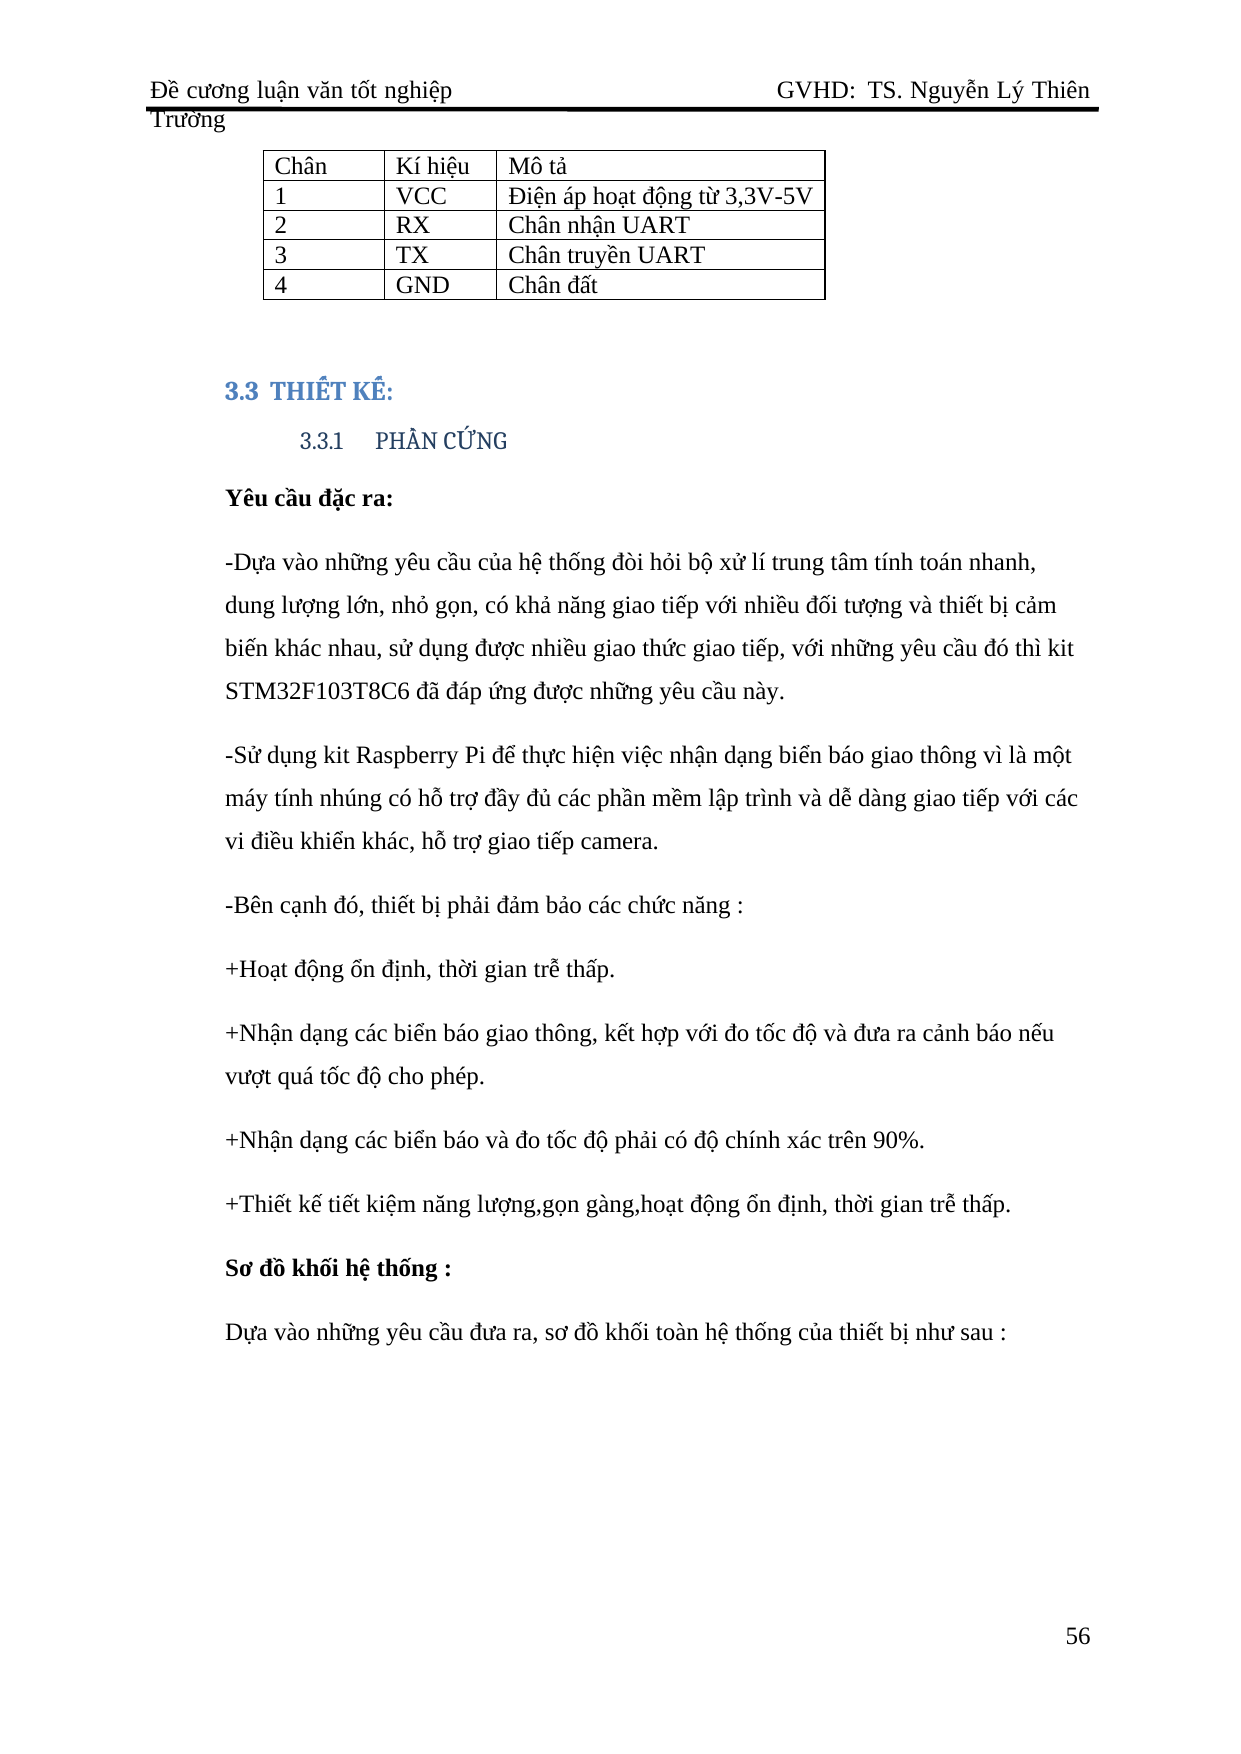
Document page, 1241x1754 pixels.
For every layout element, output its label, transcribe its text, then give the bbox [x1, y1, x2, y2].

text Dựa vào những yêu cầu đưa ra, sơ đồ khối toàn hệ thống của thiết bị như sau : [225, 1317, 1090, 1346]
table_cell Điện áp hoạt động từ 3,3V-5V [497, 181, 824, 209]
table_cell GND [385, 270, 496, 299]
text Yêu cầu đặc ra: [225, 483, 1090, 512]
text +Nhận dạng các biển báo và đo tốc độ phải có độ chính xác trên 90%. [225, 1125, 1090, 1154]
table_cell 1 [264, 181, 384, 209]
text Sơ đồ khối hệ thống : [225, 1253, 1090, 1282]
table_header Kí hiệu [385, 151, 496, 180]
table_cell RX [385, 211, 496, 239]
text +Nhận dạng các biển báo giao thông, kết hợp với đo tốc độ và đưa ra cảnh báo nếu vượt quá tốc độ cho phép. [225, 1018, 1090, 1090]
text +Hoạt động ổn định, thời gian trễ thấp. [225, 954, 1090, 983]
table_cell 3 [264, 240, 384, 269]
table_cell 4 [264, 270, 384, 299]
table_cell VCC [385, 181, 496, 209]
table_cell 2 [264, 211, 384, 239]
subtitle 3.3.1 PHẦN CỨNG [300, 427, 1090, 456]
text -Bên cạnh đó, thiết bị phải đảm bảo các chức năng : [225, 890, 1090, 919]
table_cell Chân đất [497, 270, 824, 299]
text +Thiết kế tiết kiệm năng lượng,gọn gàng,hoạt động ổn định, thời gian trễ thấp. [225, 1189, 1090, 1218]
subtitle THIẾT KẾ: [225, 376, 1090, 408]
table_header Chân [264, 151, 384, 180]
table_cell TX [385, 240, 496, 269]
table_header Mô tả [497, 151, 824, 180]
text -Sử dụng kit Raspberry Pi để thực hiện việc nhận dạng biển báo giao thông vì là một máy tính nhúng có hỗ trợ đầy đủ các phần mềm lập trình và dễ dàng giao tiếp với các vi điều khiển khác, hỗ trợ giao tiếp camera. [225, 740, 1090, 855]
text -Dựa vào những yêu cầu của hệ thống đòi hỏi bộ xử lí trung tâm tính toán nhanh, dung lượng lớn, nhỏ gọn, có khả năng giao tiếp với nhiều đối tượng và thiết bị cảm biến khác nhau, sử dụng được nhiều giao thức giao tiếp, với những yêu cầu đó thì kit STM32F103T8C6 đã đáp ứng được những yêu cầu này. [225, 547, 1090, 705]
table_cell Chân truyền UART [497, 240, 824, 269]
table_cell Chân nhận UART [497, 211, 824, 239]
